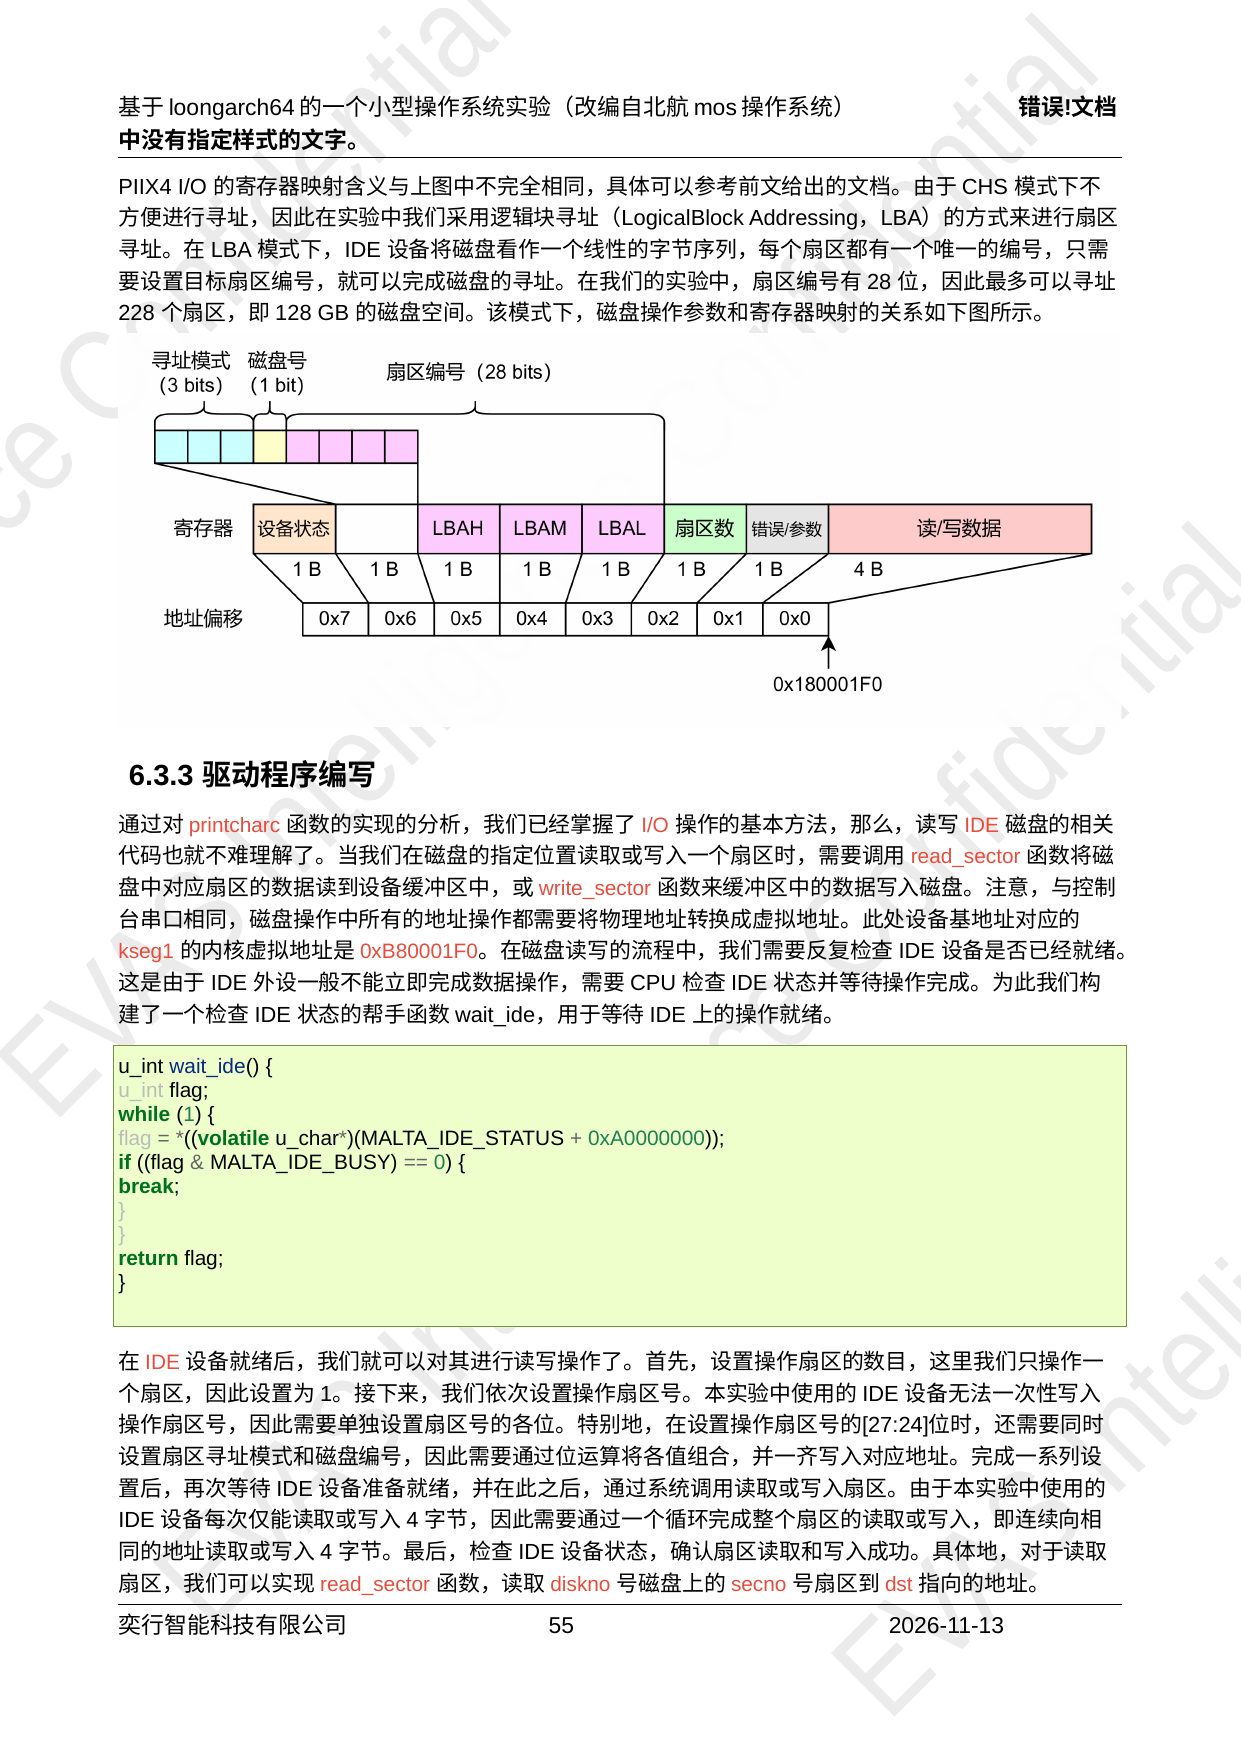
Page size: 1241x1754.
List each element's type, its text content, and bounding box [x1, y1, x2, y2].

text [118, 169, 1122, 327]
picture [118, 333, 1122, 727]
subtitle 6.3.3 驱动程序编写 [129, 752, 1122, 794]
text 通过对 printcharc 函数的实现的分析，我们已经掌握了 I/O 操作的基本方法，那么，读写 IDE 磁盘的相关代码也就不难理解了。当我们在磁盘的指定位置读取或写入一个扇区时，需要调用 read_sector 函数将磁盘中对应扇区的数据读到设备缓冲区中，或 write_sector 函数来缓冲区中的数据写入磁盘。注意，与控制台串口相同，磁盘操作中所有的地址操作都需要将物理地址转换成虚拟地址。此处设备基地址对应的 kseg1 的内核虚拟地址是 0xB80001F0。在磁盘读写的流程中，我们需要反复检查 IDE 设备是否已经就绪。这是由于 IDE 外设一般不能立即完成数据操作，需要 CPU 检查 IDE 状态并等待操作完成。为此我们构建了一个检查 IDE 状态的帮手函数 wait_ide，用于等待 IDE 上的操作就绪。 [118, 807, 1122, 1028]
text u_int wait_ide() { u_int flag; while (1) { flag = *((volatile u_char*)(MALTA_IDE_STATUS + 0xA0000000)); if ((flag & MALTA_IDE_BUSY) == 0) { break; } } return flag; } [114, 1046, 1126, 1326]
text 在 IDE 设备就绪后，我们就可以对其进行读写操作了。首先，设置操作扇区的数目，这里我们只操作一个扇区，因此设置为 1。接下来，我们依次设置操作扇区号。本实验中使用的 IDE 设备无法一次性写入操作扇区号，因此需要单独设置扇区号的各位。特别地，在设置操作扇区号的[27:24]位时，还需要同时设置扇区寻址模式和磁盘编号，因此需要通过位运算将各值组合，并一齐写入对应地址。完成一系列设置后，再次等待 IDE 设备准备就绪，并在此之后，通过系统调用读取或写入扇区。由于本实验中使用的 IDE 设备每次仅能读取或写入 4 字节，因此需要通过一个循环完成整个扇区的读取或写入，即连续向相同的地址读取或写入 4 字节。最后，检查 IDE 设备状态，确认扇区读取和写入成功。具体地，对于读取扇区，我们可以实现 read_sector 函数，读取 diskno 号磁盘上的 secno 号扇区到 dst 指向的地址。 [118, 1344, 1122, 1597]
